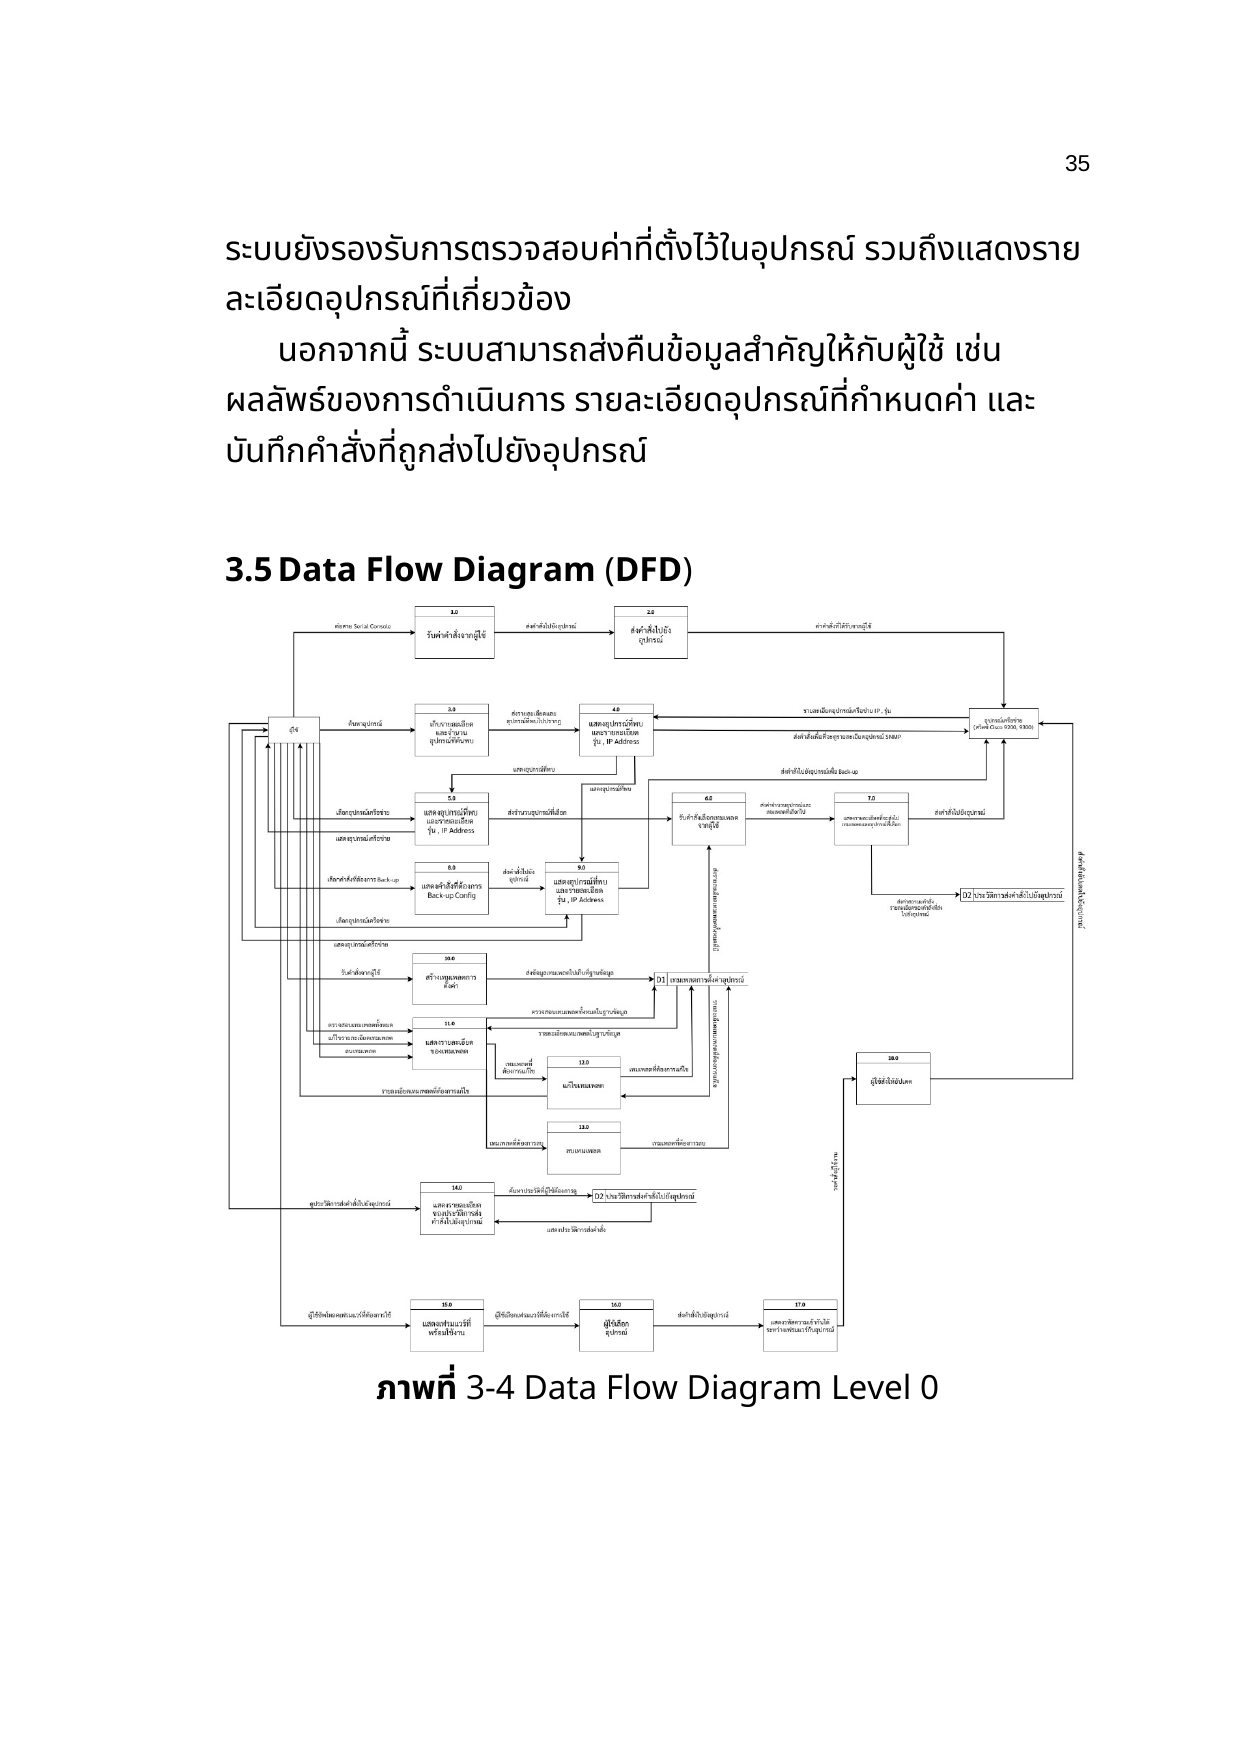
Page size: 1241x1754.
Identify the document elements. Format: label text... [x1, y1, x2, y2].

picture [225, 606, 1088, 1352]
subtitle Data Flow Diagram (DFD) [225, 546, 1090, 591]
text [225, 225, 1090, 326]
text ภาพที่ - Data Flow Diagram Level 0 [225, 1364, 1090, 1414]
text นอกจากนี้ ระบบสามารถส่งคืนข้อมูลสำคัญให้กับผู้ใช้ เช่น ผลลัพธ์ของการดำเนินการ รายละเอียดอุปกรณ์ที่กำหนดค่า และบันทึกคำสั่งที่ถูกส่งไปยังอุปกรณ์ [225, 326, 1090, 477]
